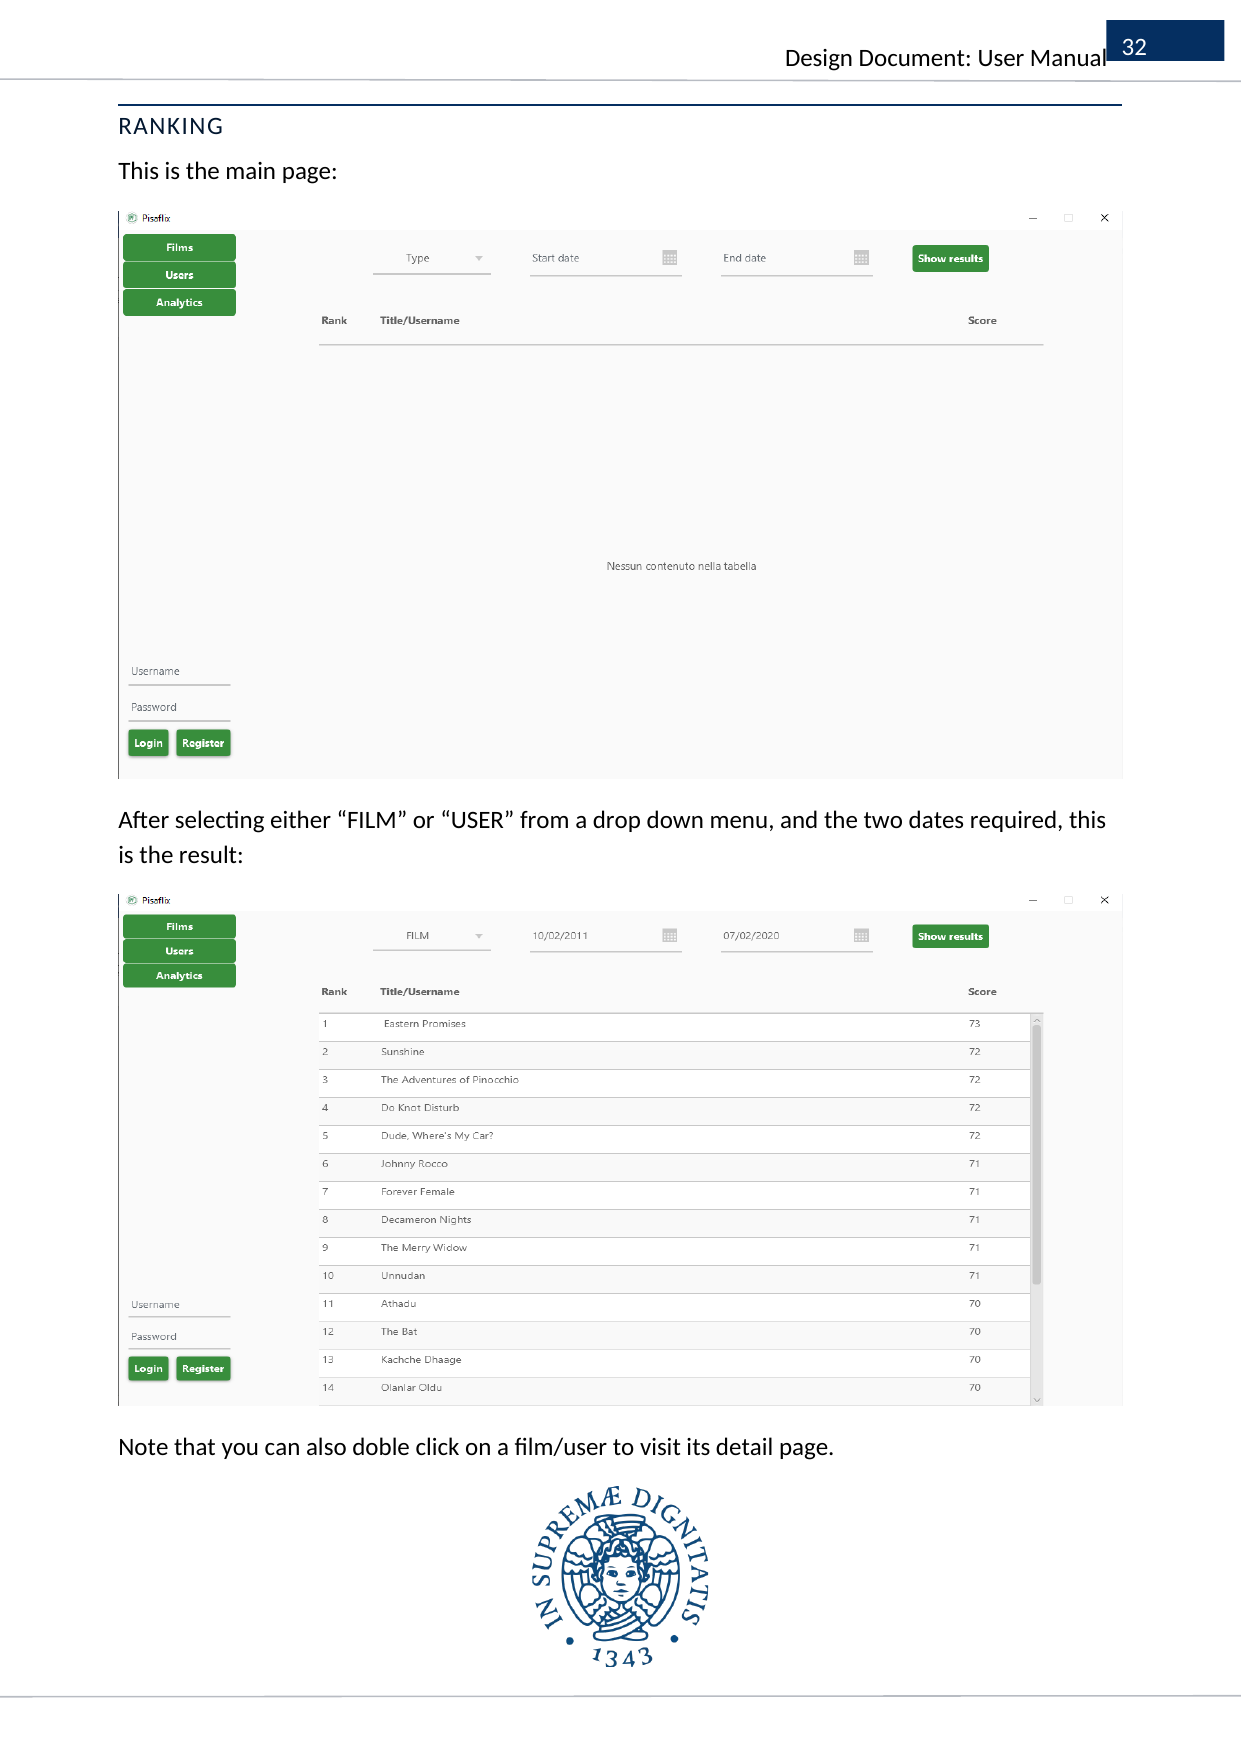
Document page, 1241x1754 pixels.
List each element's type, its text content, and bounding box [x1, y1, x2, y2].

picture [532, 1486, 709, 1667]
text Note that you can also doble click on a film/user to visit its detail page. [118, 1431, 1122, 1461]
subtitle Ranking [118, 106, 1122, 141]
picture [118, 894, 1123, 1406]
picture [118, 211, 1123, 779]
text This is the main page: [118, 155, 1122, 186]
text After selecting either “FILM” or “USER” from a drop down menu, and the two dates required, this is the result: [118, 804, 1122, 869]
